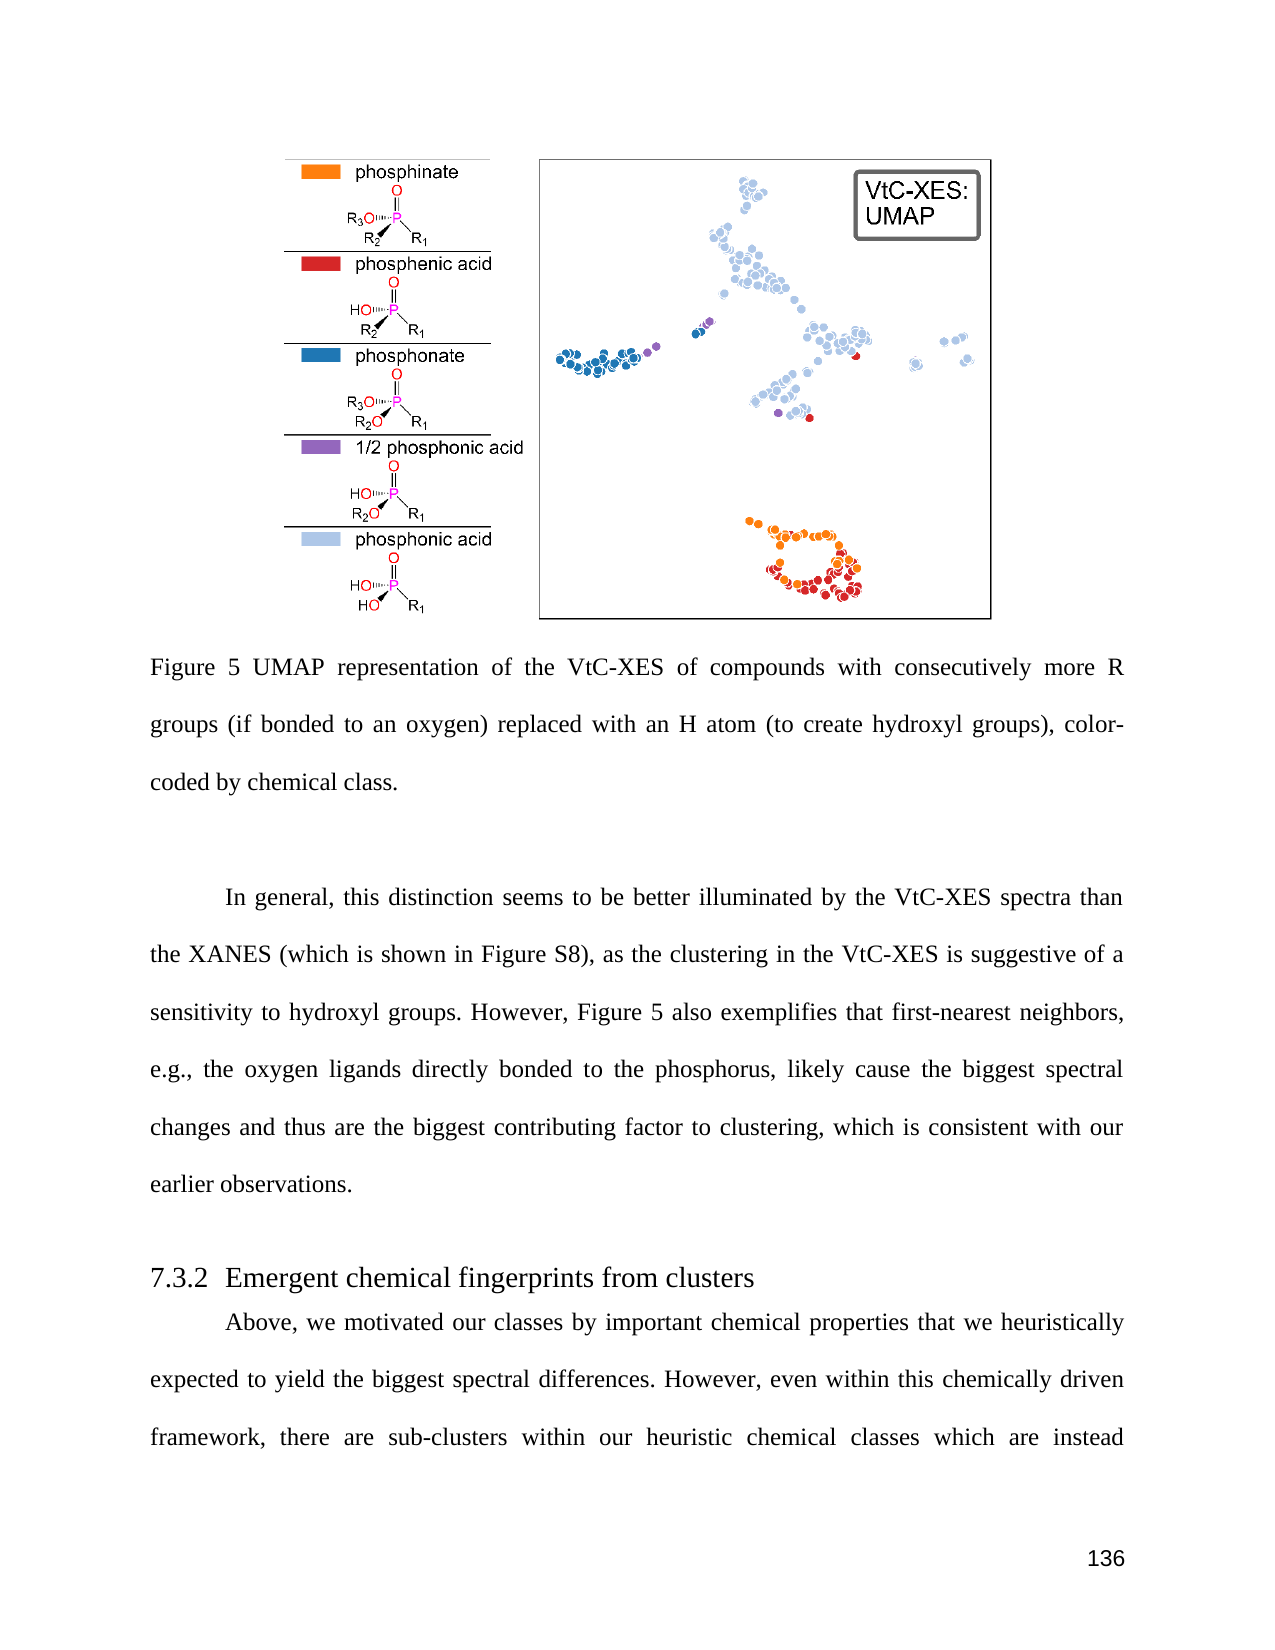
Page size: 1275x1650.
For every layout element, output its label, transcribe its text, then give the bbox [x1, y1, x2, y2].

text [150, 1307, 1125, 1451]
subtitle Emergent chemical fingerprints from clusters [150, 1260, 1125, 1294]
picture [277, 150, 998, 626]
text In general, this distinction seems to be better illuminated by the VtC-XES spectra than the XANES (which is shown in Figure S8), as the clustering in the VtC-XES is suggestive of a sensitivity to hydroxyl groups. However, Figure 5 also exemplifies that first-nearest neighbors, e.g., the oxygen ligands directly bonded to the phosphorus, likely cause the biggest spectral changes and thus are the biggest contributing factor to clustering, which is consistent with our earlier observations. [150, 882, 1125, 1198]
text Figure 5 UMAP representation of the VtC-XES of compounds with consecutively more R groups (if bonded to an oxygen) replaced with an H atom (to create hydroxyl groups), color-coded by chemical class. [150, 652, 1125, 796]
